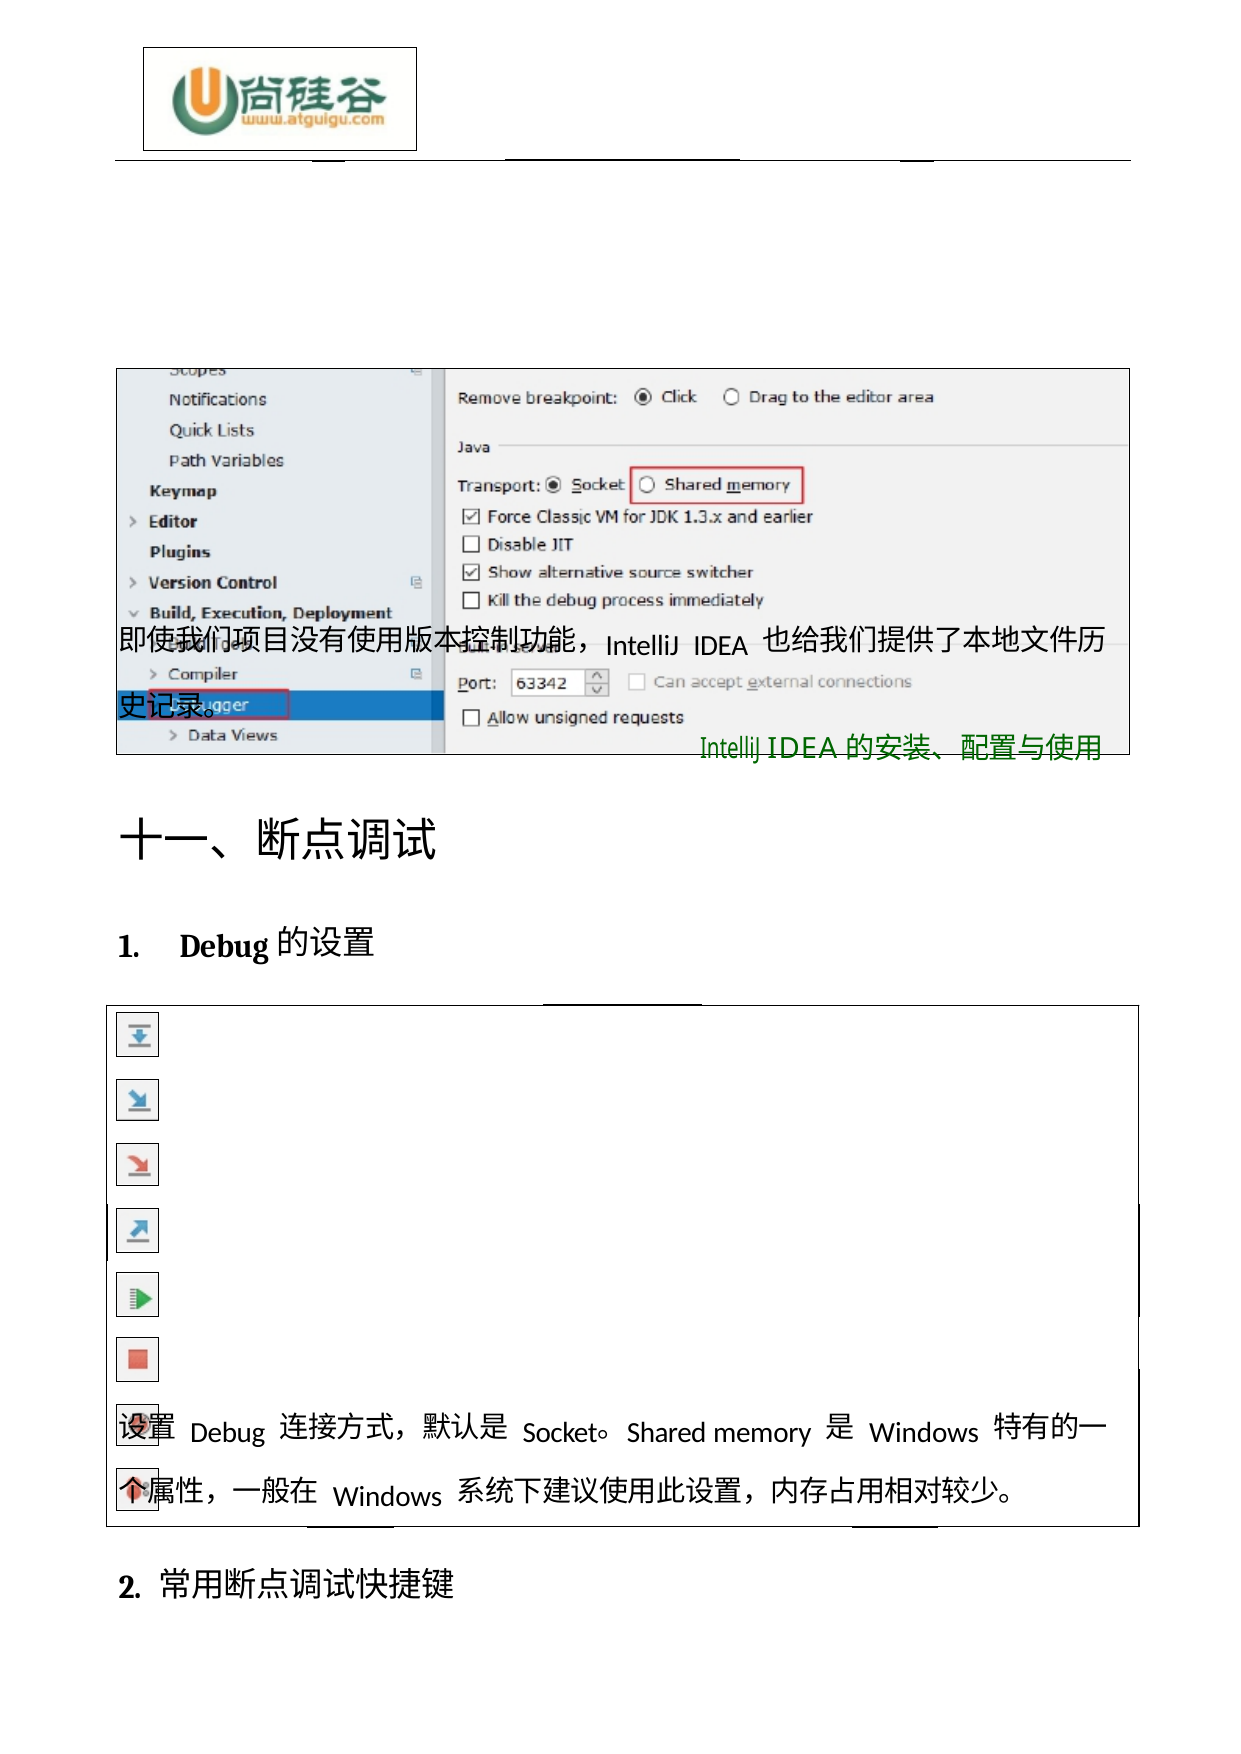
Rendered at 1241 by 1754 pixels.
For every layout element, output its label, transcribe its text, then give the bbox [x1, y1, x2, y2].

picture [117, 1013, 158, 1056]
text IntelliJ IDEA 的安装、配置与使用 [700, 724, 1171, 767]
picture [117, 1469, 158, 1510]
picture [117, 1144, 158, 1185]
picture [117, 1273, 158, 1316]
picture [117, 1209, 158, 1252]
text 个属性，一般在 Windows 系统下建议使用此设置，内存占用相对较少。 [118, 1474, 1171, 1514]
picture [117, 1338, 158, 1381]
text 设置 Debug 连接方式，默认是 Socket。Shared memory 是 Windows 特有的一 [118, 1417, 1171, 1449]
picture [117, 1080, 158, 1120]
text 1. Debug 的设置 [118, 915, 1171, 968]
picture [117, 369, 1129, 754]
picture [144, 48, 416, 150]
text 史记录。 [118, 687, 1171, 724]
text 即使我们项目没有使用版本控制功能，IntelliJ IDEA 也给我们提供了本地文件历 [118, 629, 1171, 662]
picture [117, 1405, 158, 1445]
text 2. 常用断点调试快捷键 [118, 1564, 1171, 1608]
text 十一、断点调试 [118, 820, 1171, 865]
